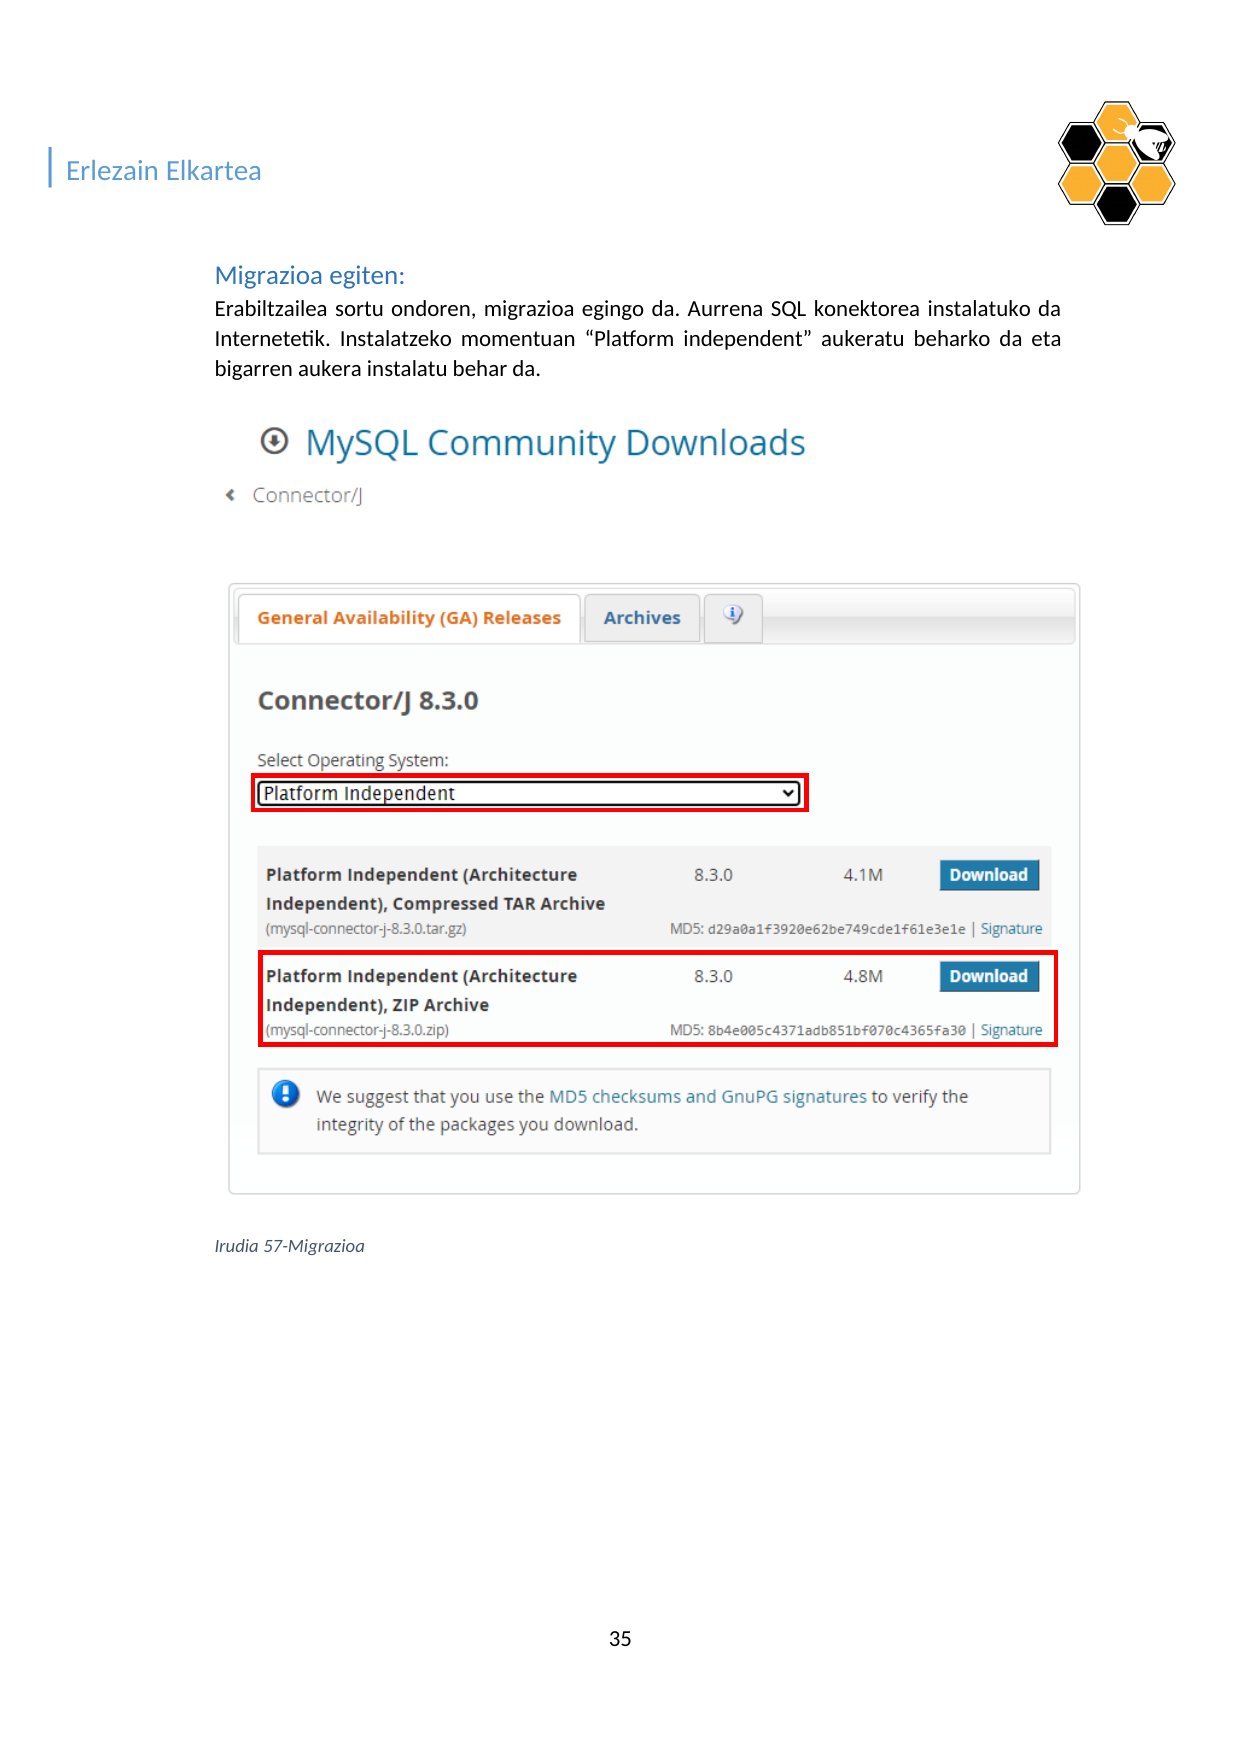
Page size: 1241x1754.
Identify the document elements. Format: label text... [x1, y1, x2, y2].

text Erabiltzailea sortu ondoren, migrazioa egingo da. Aurrena SQL konektorea instalatuko da Internetetik. Instalatzeko momentuan “Platform independent” aukeratu beharko da eta bigarren aukera instalatu behar da. [214, 294, 1063, 383]
picture [214, 401, 1101, 1215]
subtitle Migrazioa egiten: [214, 258, 1063, 292]
text Irudia 57-Migrazioa [214, 1234, 1063, 1257]
picture [1045, 101, 1200, 227]
